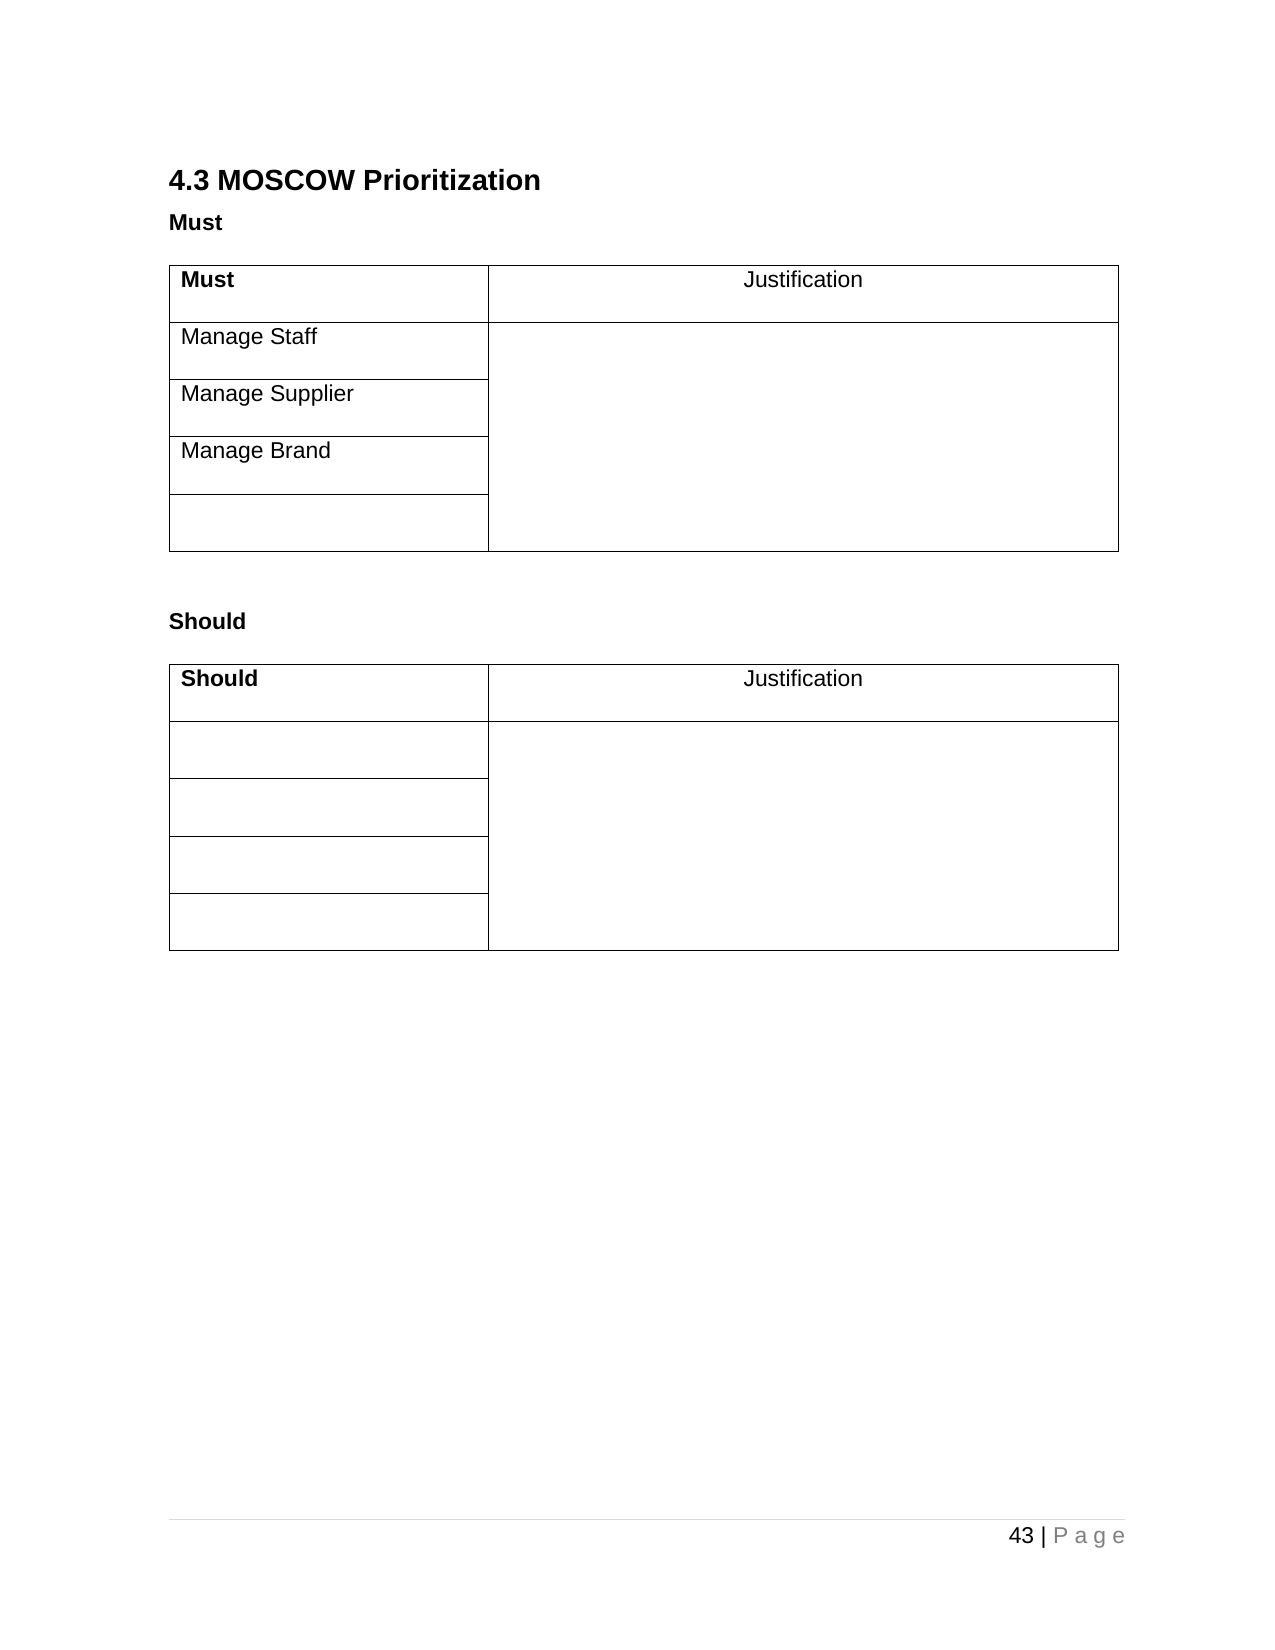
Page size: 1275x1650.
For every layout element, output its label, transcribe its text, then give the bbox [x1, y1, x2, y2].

text Must [169, 208, 1125, 235]
table_header Justification [489, 266, 1118, 322]
table_cell [170, 722, 488, 778]
table_cell [170, 837, 488, 893]
table_cell [170, 495, 488, 551]
table_cell Manage Brand [170, 437, 488, 493]
table_cell Manage Supplier [170, 380, 488, 436]
table_cell Manage Staff [170, 323, 488, 379]
table_cell [489, 722, 1118, 950]
table_header Justification [489, 665, 1118, 721]
table_cell [489, 323, 1118, 551]
table_header Must [170, 266, 488, 322]
text Should [169, 608, 1125, 634]
table_cell [170, 894, 488, 950]
subtitle 4.3 MOSCOW Prioritization [169, 162, 1125, 196]
table_cell [170, 779, 488, 836]
table_header Should [170, 665, 488, 721]
